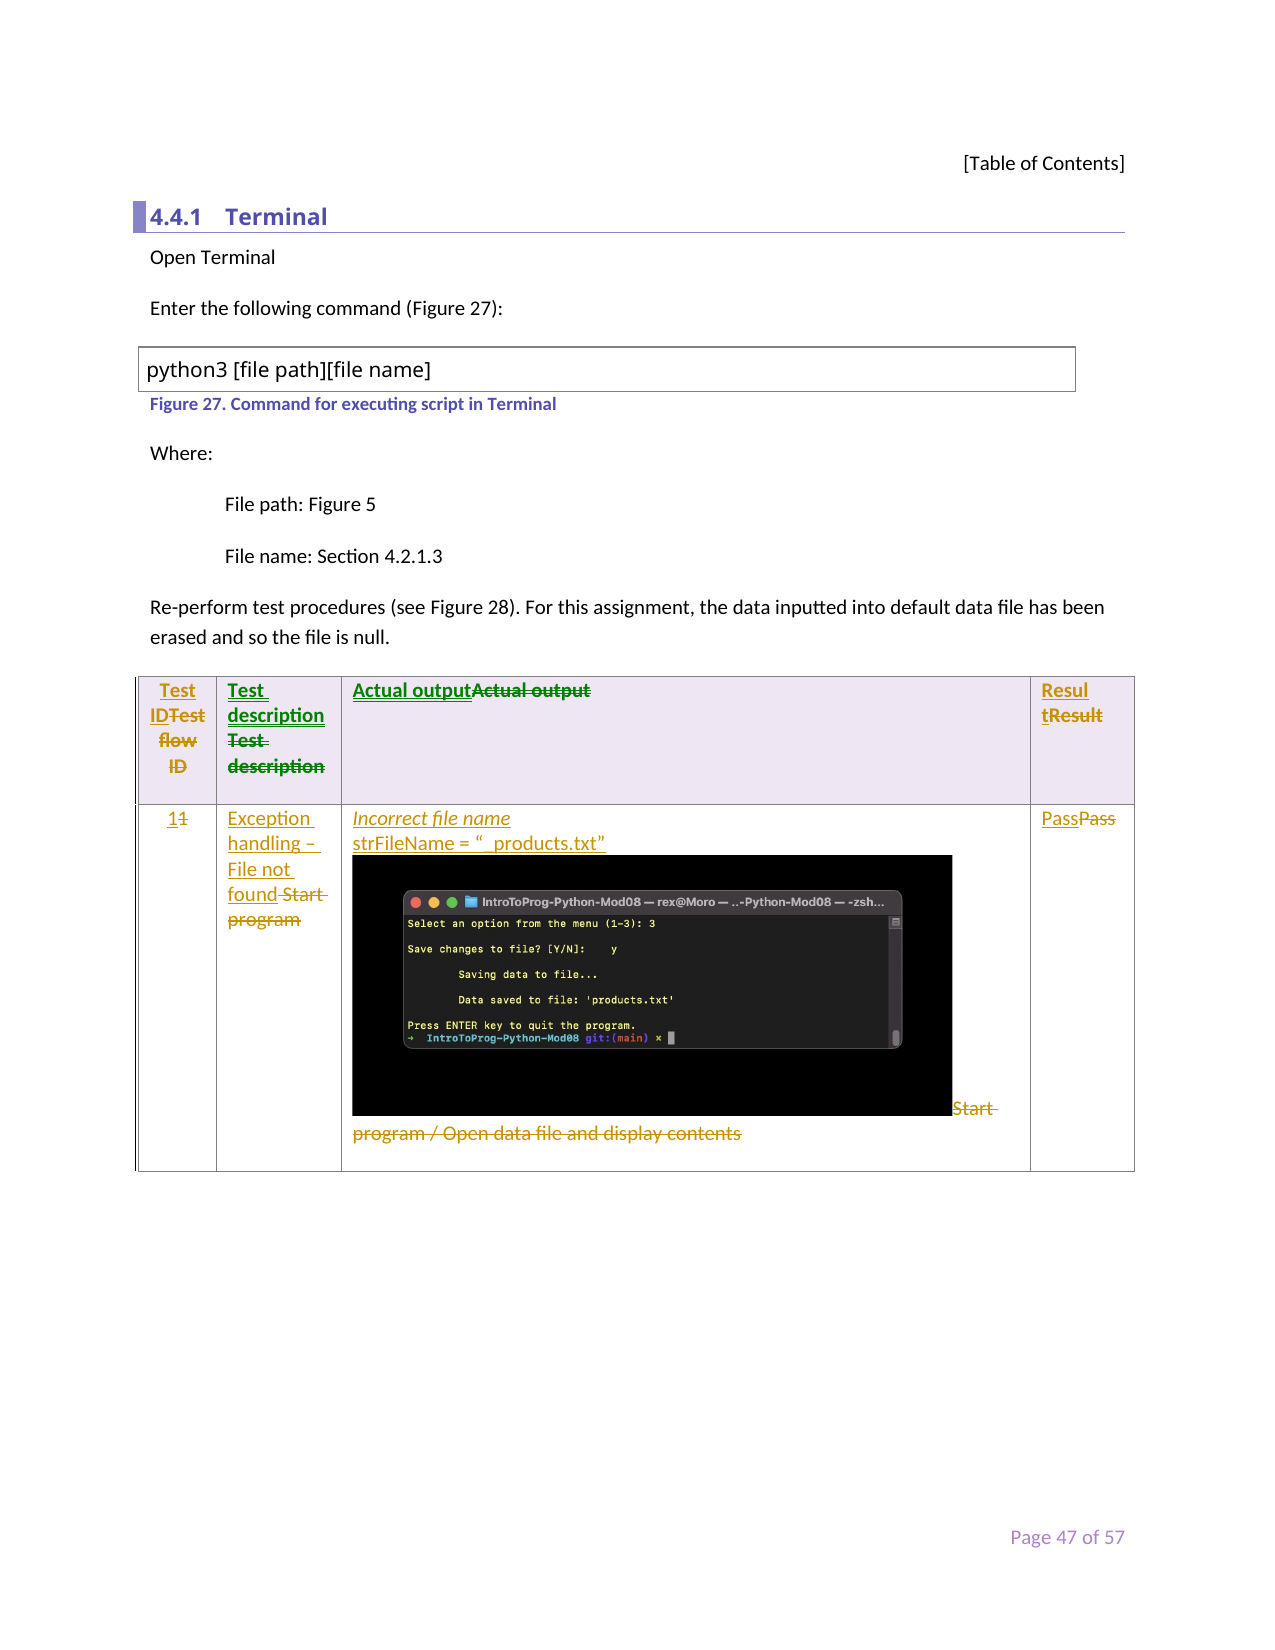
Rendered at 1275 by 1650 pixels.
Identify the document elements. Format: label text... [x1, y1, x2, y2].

table_header [342, 677, 1030, 804]
table_cell [217, 805, 341, 1171]
table_cell [139, 805, 216, 1171]
table_cell [342, 805, 1030, 1171]
text Where: [150, 440, 1125, 466]
picture [352, 855, 953, 1116]
table_header [139, 677, 216, 804]
subtitle Terminal [146, 201, 1125, 232]
text Open Terminal [150, 244, 1125, 269]
table_header python3 [file path][file name] [139, 348, 1075, 391]
text File name: Section 4.2.1.3 [225, 543, 1125, 568]
table_header [217, 677, 341, 804]
table_cell [1031, 805, 1134, 1171]
table_header [1031, 677, 1134, 804]
text [Table of Contents] [150, 150, 1125, 175]
text Figure . Command for executing script in Terminal [150, 392, 1125, 415]
